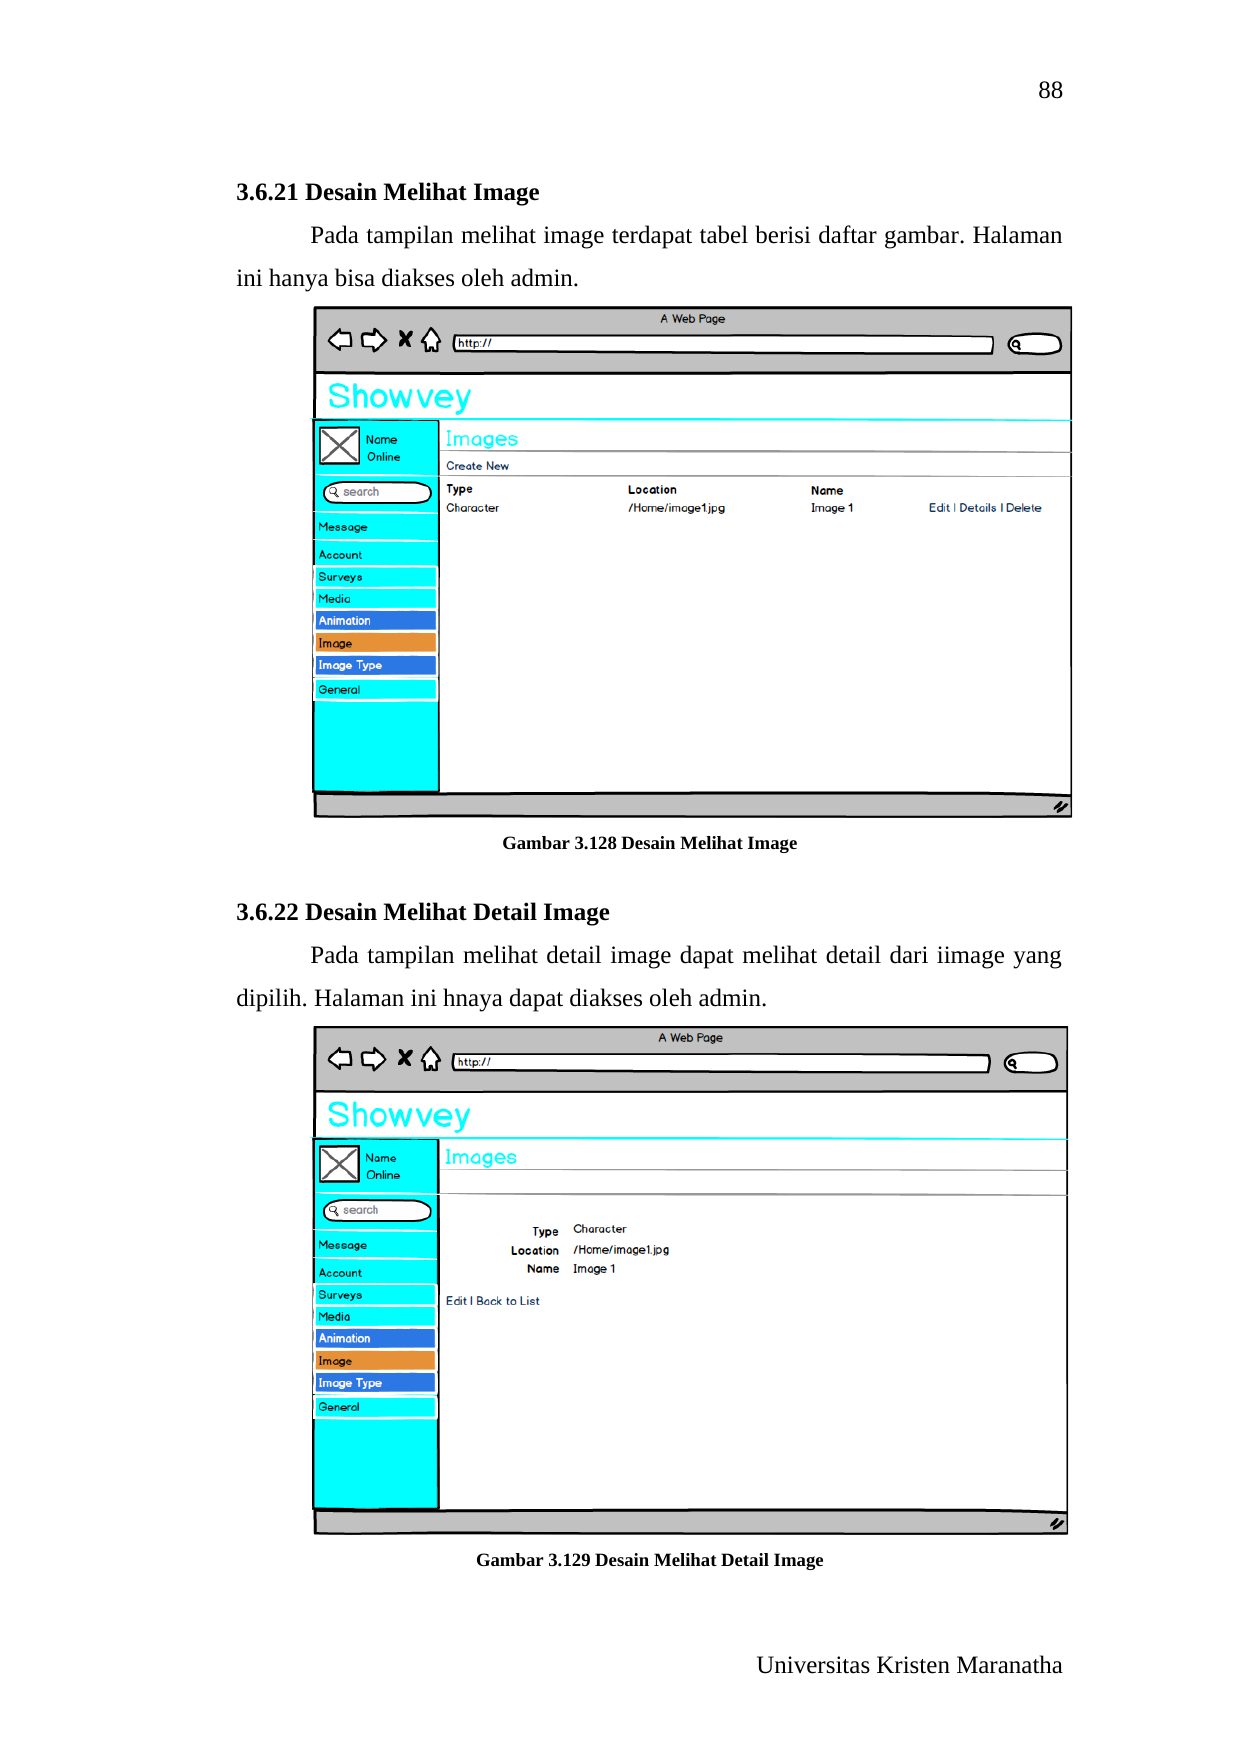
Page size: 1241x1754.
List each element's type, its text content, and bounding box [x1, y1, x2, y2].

text Pada tampilan melihat image terdapat tabel berisi daftar gambar. Halaman ini hanya bisa diakses oleh admin. [236, 220, 1063, 292]
picture [310, 1026, 1069, 1535]
text Pada tampilan melihat detail image dapat melihat detail dari iimage yang dipilih. Halaman ini hnaya dapat diakses oleh admin. [236, 940, 1063, 1012]
subtitle Desain Melihat Image [236, 177, 1063, 206]
subtitle Desain Melihat Detail Image [236, 897, 1063, 925]
picture [310, 306, 1073, 818]
